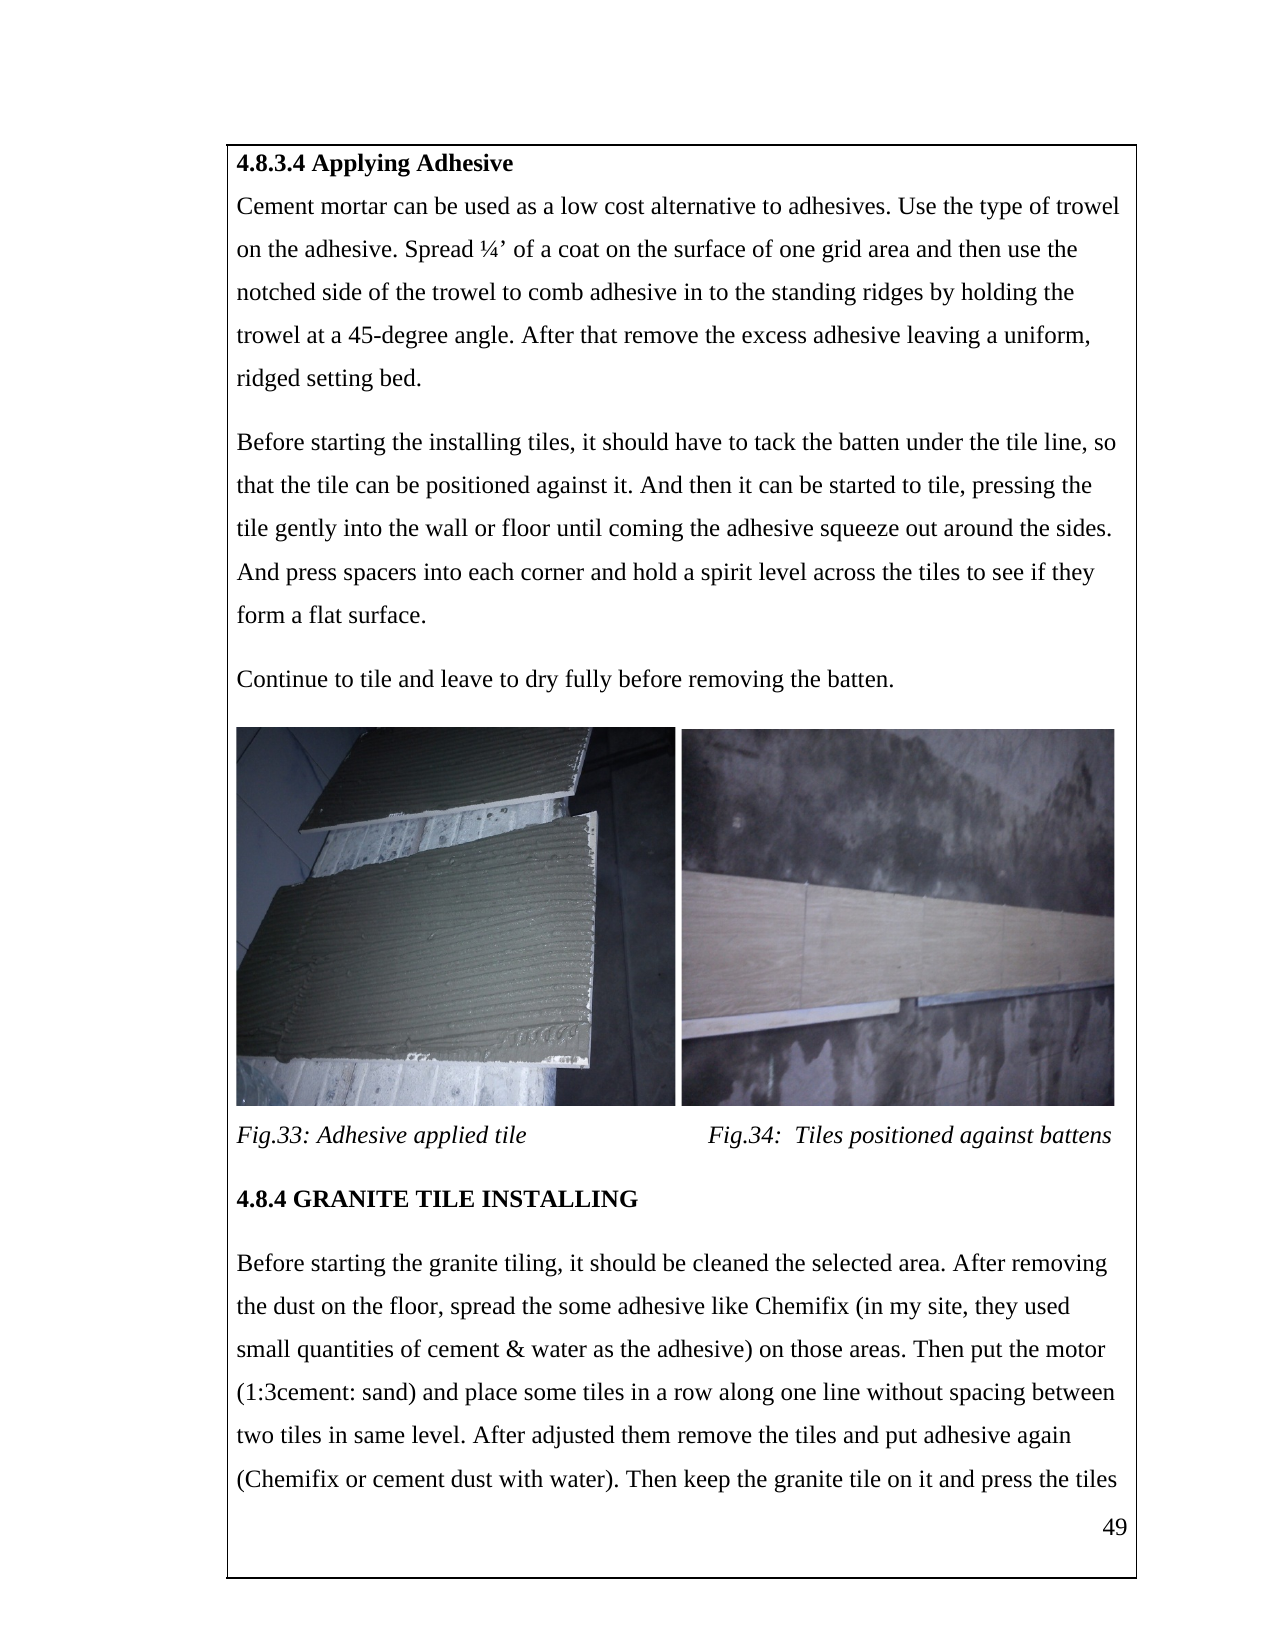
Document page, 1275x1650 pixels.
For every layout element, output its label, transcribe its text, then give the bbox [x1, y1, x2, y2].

text Before starting the installing tiles, it should have to tack the batten under the tile line, so that the tile can be positioned against it. And then it can be started to tile, pressing the tile gently into the wall or floor until coming the adhesive squeeze out around the sides. And press spacers into each corner and hold a spirit level across the tiles to see if they form a flat surface. [236, 427, 1127, 628]
text Continue to tile and leave to dry fully before removing the batten. [236, 664, 1127, 692]
picture [236, 727, 676, 1106]
text 4.8.4 GRANITE TILE INSTALLING [236, 1184, 1127, 1213]
text Cement mortar can be used as a low cost alternative to adhesives. Use the type of trowel on the adhesive. Spread ¼’ of a coat on the surface of one grid area and then use the notched side of the trowel to comb adhesive in to the standing ridges by holding the trowel at a 45-degree angle. After that remove the excess adhesive leaving a uniform, ridged setting bed. [236, 191, 1127, 392]
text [236, 1248, 1127, 1492]
picture [681, 729, 1115, 1106]
text Fig.33: Adhesive applied tile Fig.34: Tiles positioned against battens [236, 1120, 1127, 1149]
text 4.8.3.4 Applying Adhesive [236, 148, 1127, 176]
